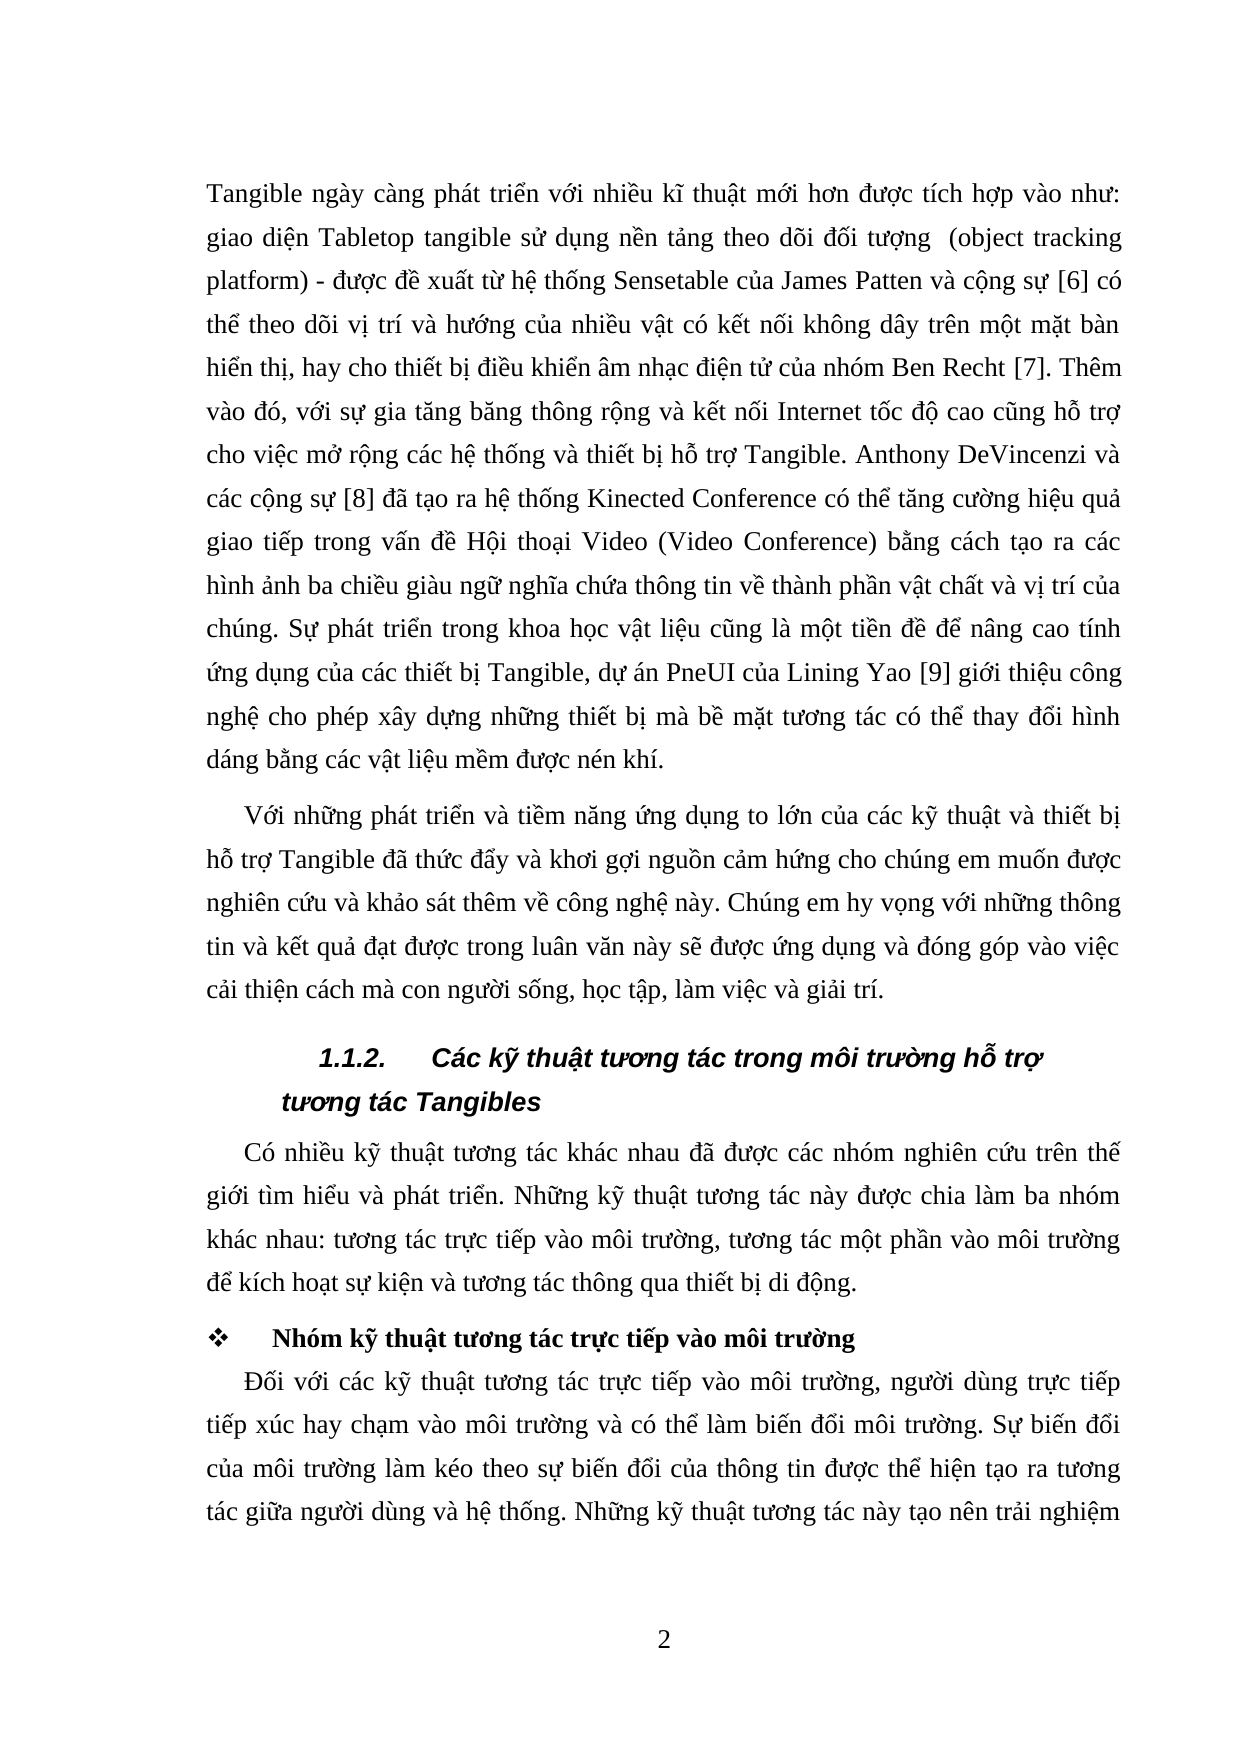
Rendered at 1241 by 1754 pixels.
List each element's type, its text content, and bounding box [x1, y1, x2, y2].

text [206, 1364, 1122, 1526]
text Với những phát triển và tiềm năng ứng dụng to lớn của các kỹ thuật và thiết bị hỗ trợ Tangible đã thức đẩy và khơi gợi nguồn cảm hứng cho chúng em muốn được nghiên cứu và khảo sát thêm về công nghệ này. Chúng em hy vọng với những thông tin và kết quả đạt được trong luân văn này sẽ được ứng dụng và đóng góp vào việc cải thiện cách mà con người sống, học tập, làm việc và giải trí. [206, 799, 1122, 1004]
text Nhóm kỹ thuật tương tác trực tiếp vào môi trường [206, 1322, 1122, 1354]
subtitle Các kỹ thuật tương tác trong môi trường hỗ trợ tương tác Tangibles [281, 1042, 1122, 1117]
text Có nhiều kỹ thuật tương tác khác nhau đã được các nhóm nghiên cứu trên thế giới tìm hiểu và phát triển. Những kỹ thuật tương tác này được chia làm ba nhóm khác nhau: tương tác trực tiếp vào môi trường, tương tác một phần vào môi trường để kích hoạt sự kiện và tương tác thông qua thiết bị di động. [206, 1136, 1122, 1297]
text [206, 177, 1122, 774]
